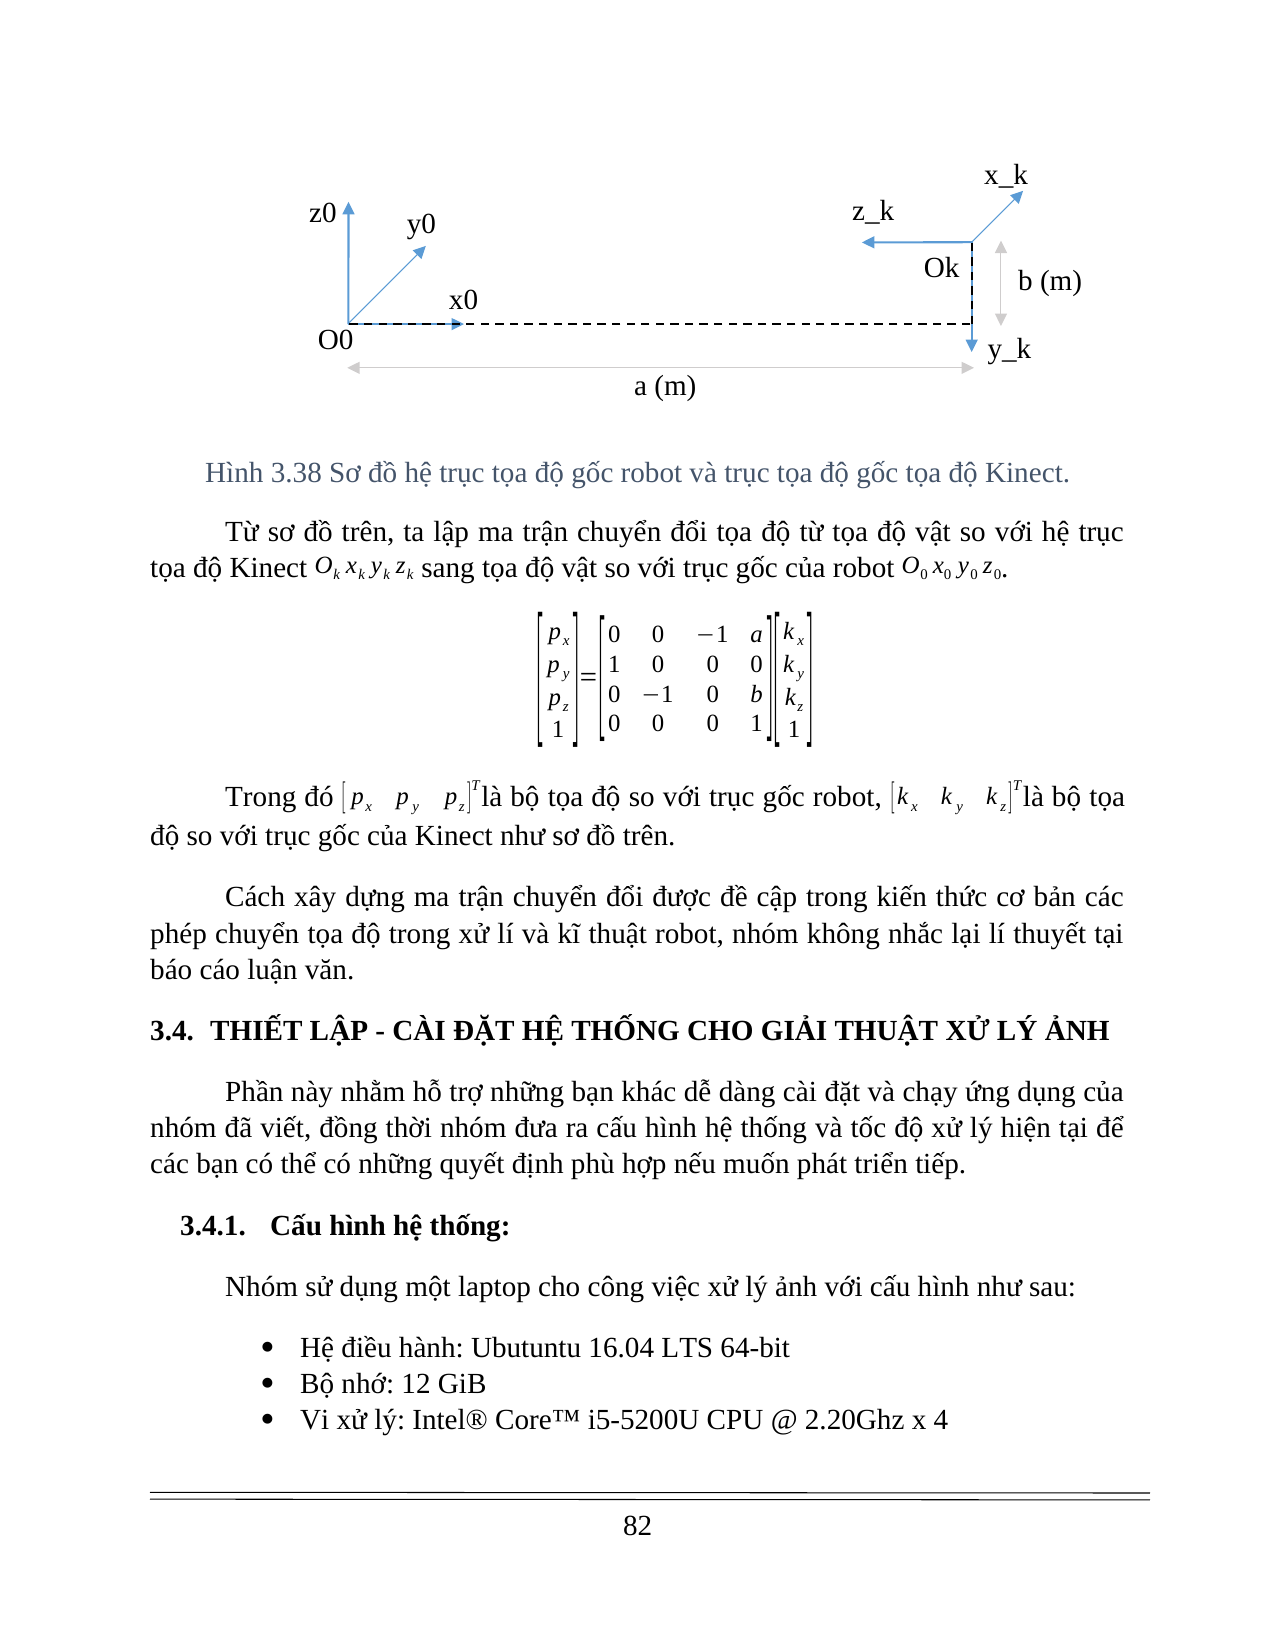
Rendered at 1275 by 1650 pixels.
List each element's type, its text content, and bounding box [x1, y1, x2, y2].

list Hệ điều hành: Ubutuntu 16.04 LTS 64-bit [262, 1330, 1125, 1363]
list Vi xử lý: Intel® Core™ i5-5200U CPU @ 2.20Ghz x 4 [262, 1402, 1125, 1436]
subtitle Cấu hình hệ thống: [180, 1208, 1125, 1241]
text Phần này nhằm hỗ trợ những bạn khác dễ dàng cài đặt và chạy ứng dụng của nhóm đã viết, đồng thời nhóm đưa ra cấu hình hệ thống và tốc độ xử lý hiện tại để các bạn có thể có những quyết định phù hợp nếu muốn phát triển tiếp. [150, 1074, 1125, 1180]
subtitle THIẾT LẬP - CÀI ĐẶT HỆ THỐNG CHO GIẢI THUẬT XỬ LÝ ẢNH [150, 1013, 1125, 1047]
text Cách xây dựng ma trận chuyển đổi được đề cập trong kiến thức cơ bản các phép chuyển tọa độ trong xử lí và kĩ thuật robot, nhóm không nhắc lại lí thuyết tại báo cáo luận văn. [150, 879, 1125, 985]
text Nhóm sử dụng một laptop cho công việc xử lý ảnh với cấu hình như sau: [150, 1269, 1125, 1302]
text Trong đó là bộ tọa độ so với trục gốc robot, là bộ tọa độ so với trục gốc của Kinect như sơ đồ trên. [150, 777, 1125, 852]
list Bộ nhớ: 12 GiB [262, 1366, 1125, 1400]
text Từ sơ đồ trên, ta lập ma trận chuyển đổi tọa độ từ tọa độ vật so với hệ trục tọa độ Kinect sang tọa độ vật so với trục gốc của robot . [150, 514, 1125, 584]
